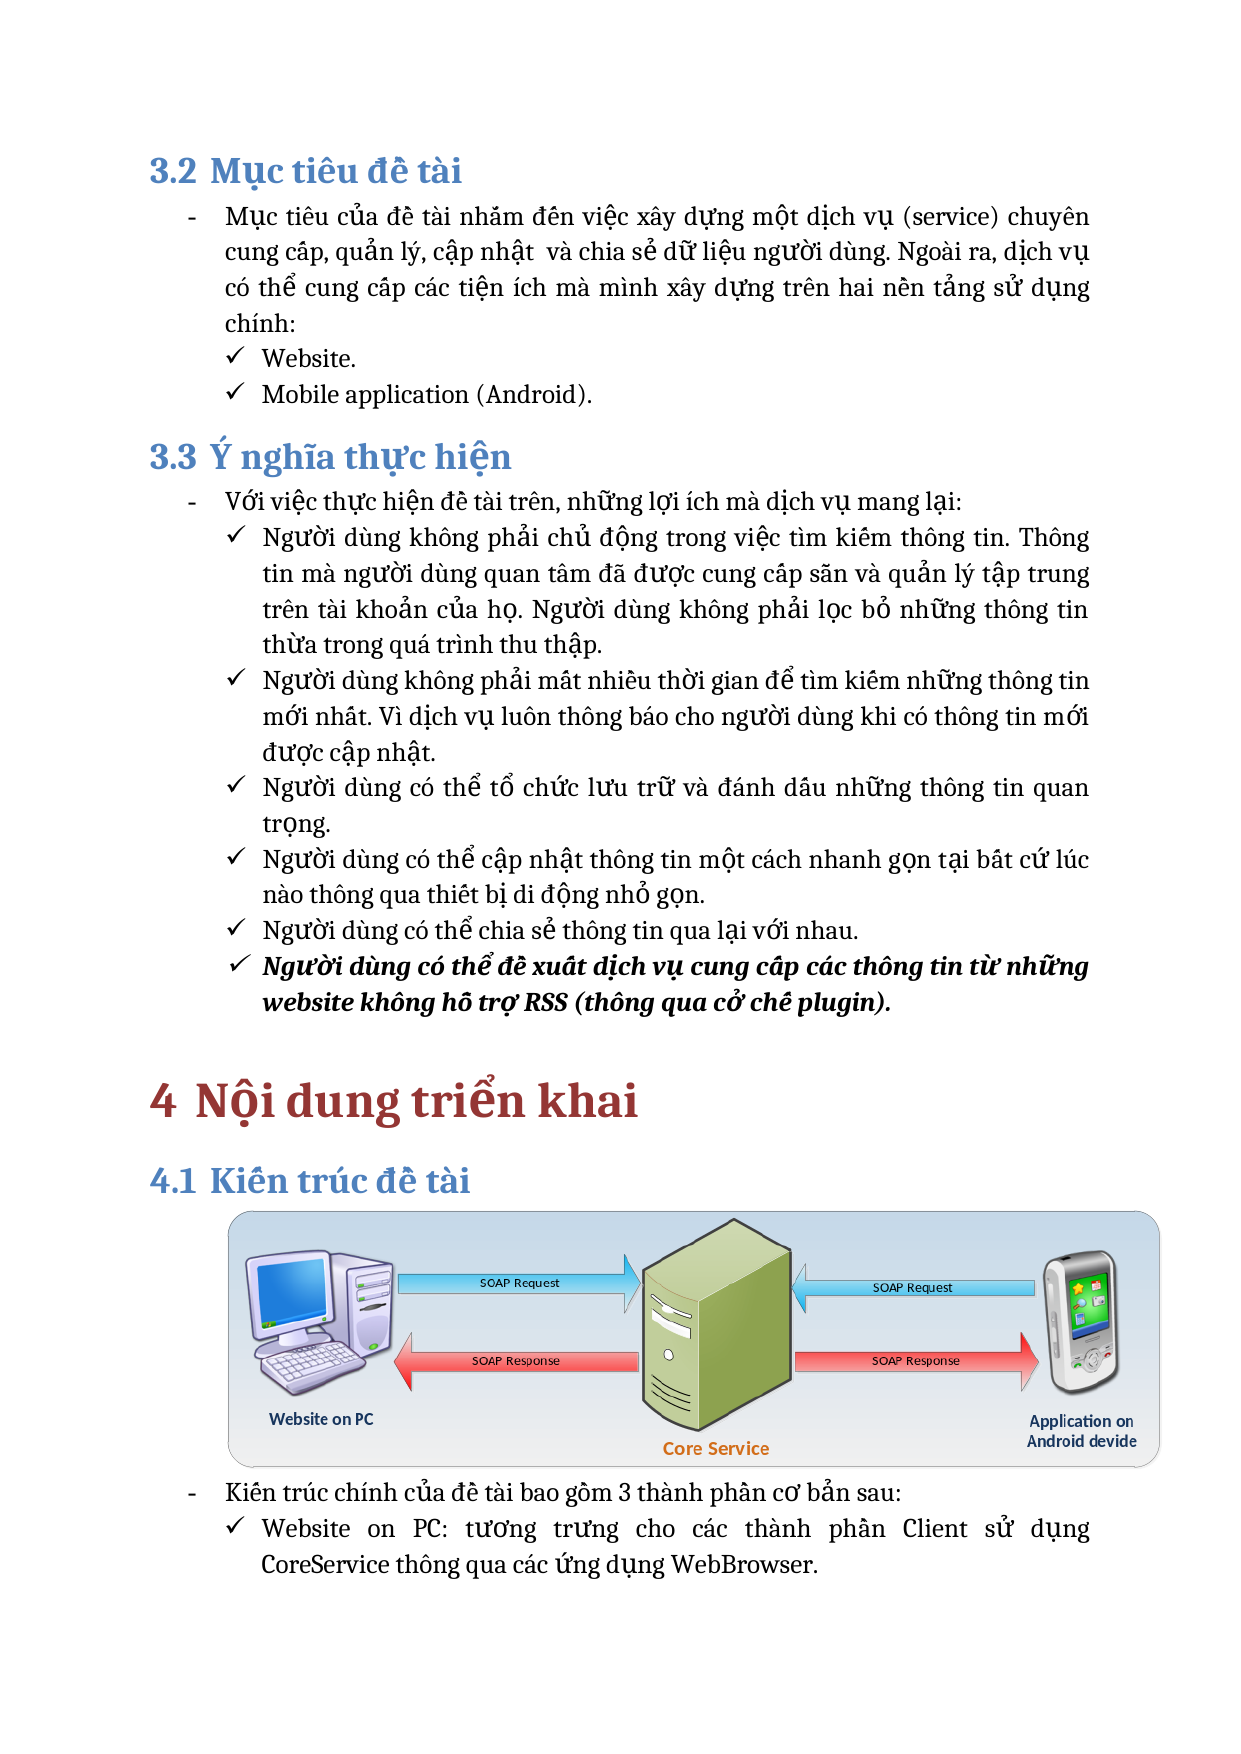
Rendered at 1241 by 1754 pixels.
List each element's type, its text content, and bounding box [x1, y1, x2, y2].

list Website on PC: tương trưng cho các thành phần Client sử dụng CoreService thông qua các ứng dụng WebBrowser. [224, 1513, 1090, 1580]
list Mục tiêu của đề tài nhắm đến việc xây dựng một dịch vụ (service) chuyên cung cấp, quản lý, cập nhật và chia sẻ dữ liệu người dùng. Ngoài ra, dịch vụ có thể cung cấp các tiện ích mà mình xây dựng trên hai nền tảng sử dụng chính: [187, 199, 1090, 339]
list Mobile application (Android). [224, 379, 1090, 410]
list Người dùng không phải mất nhiều thời gian để tìm kiếm những thông tin mới nhất. Vì dịch vụ luôn thông báo cho người dùng khi có thông tin mới được cập nhật. [225, 665, 1090, 768]
subtitle Mục tiêu đề tài [150, 150, 1090, 193]
subtitle Ý nghĩa thực hiện [150, 436, 1090, 479]
subtitle Kiến trúc đề tài [150, 1159, 1090, 1202]
list Người dùng có thể chia sẻ thông tin qua lại với nhau. [225, 915, 1090, 946]
list Website. [224, 343, 1090, 374]
list Người dùng có thể tổ chức lưu trữ và đánh dấu những thông tin quan trọng. [225, 772, 1090, 839]
list Người dùng có thể cập nhật thông tin một cách nhanh gọn tại bất cứ lúc nào thông qua thiết bị di động nhỏ gọn. [225, 844, 1090, 911]
list Kiến trúc chính của đề tài bao gồm 3 thành phần cơ bản sau: [187, 1476, 1090, 1508]
list Với việc thực hiện đề tài trên, những lợi ích mà dịch vụ mang lại: [187, 485, 1090, 517]
list Người dùng không phải chủ động trong việc tìm kiếm thông tin. Thông tin mà người dùng quan tâm đã được cung cấp sẵn và quản lý tập trung trên tài khoản của họ. Người dùng không phải lọc bỏ những thông tin thừa trong quá trình thu thập. [225, 522, 1090, 661]
subtitle Nội dung triển khai [150, 1072, 1090, 1130]
list Người dùng có thể đề xuất dịch vụ cung cấp các thông tin từ những website không hỗ trợ RSS (thông qua cở chế plugin). [225, 951, 1090, 1018]
